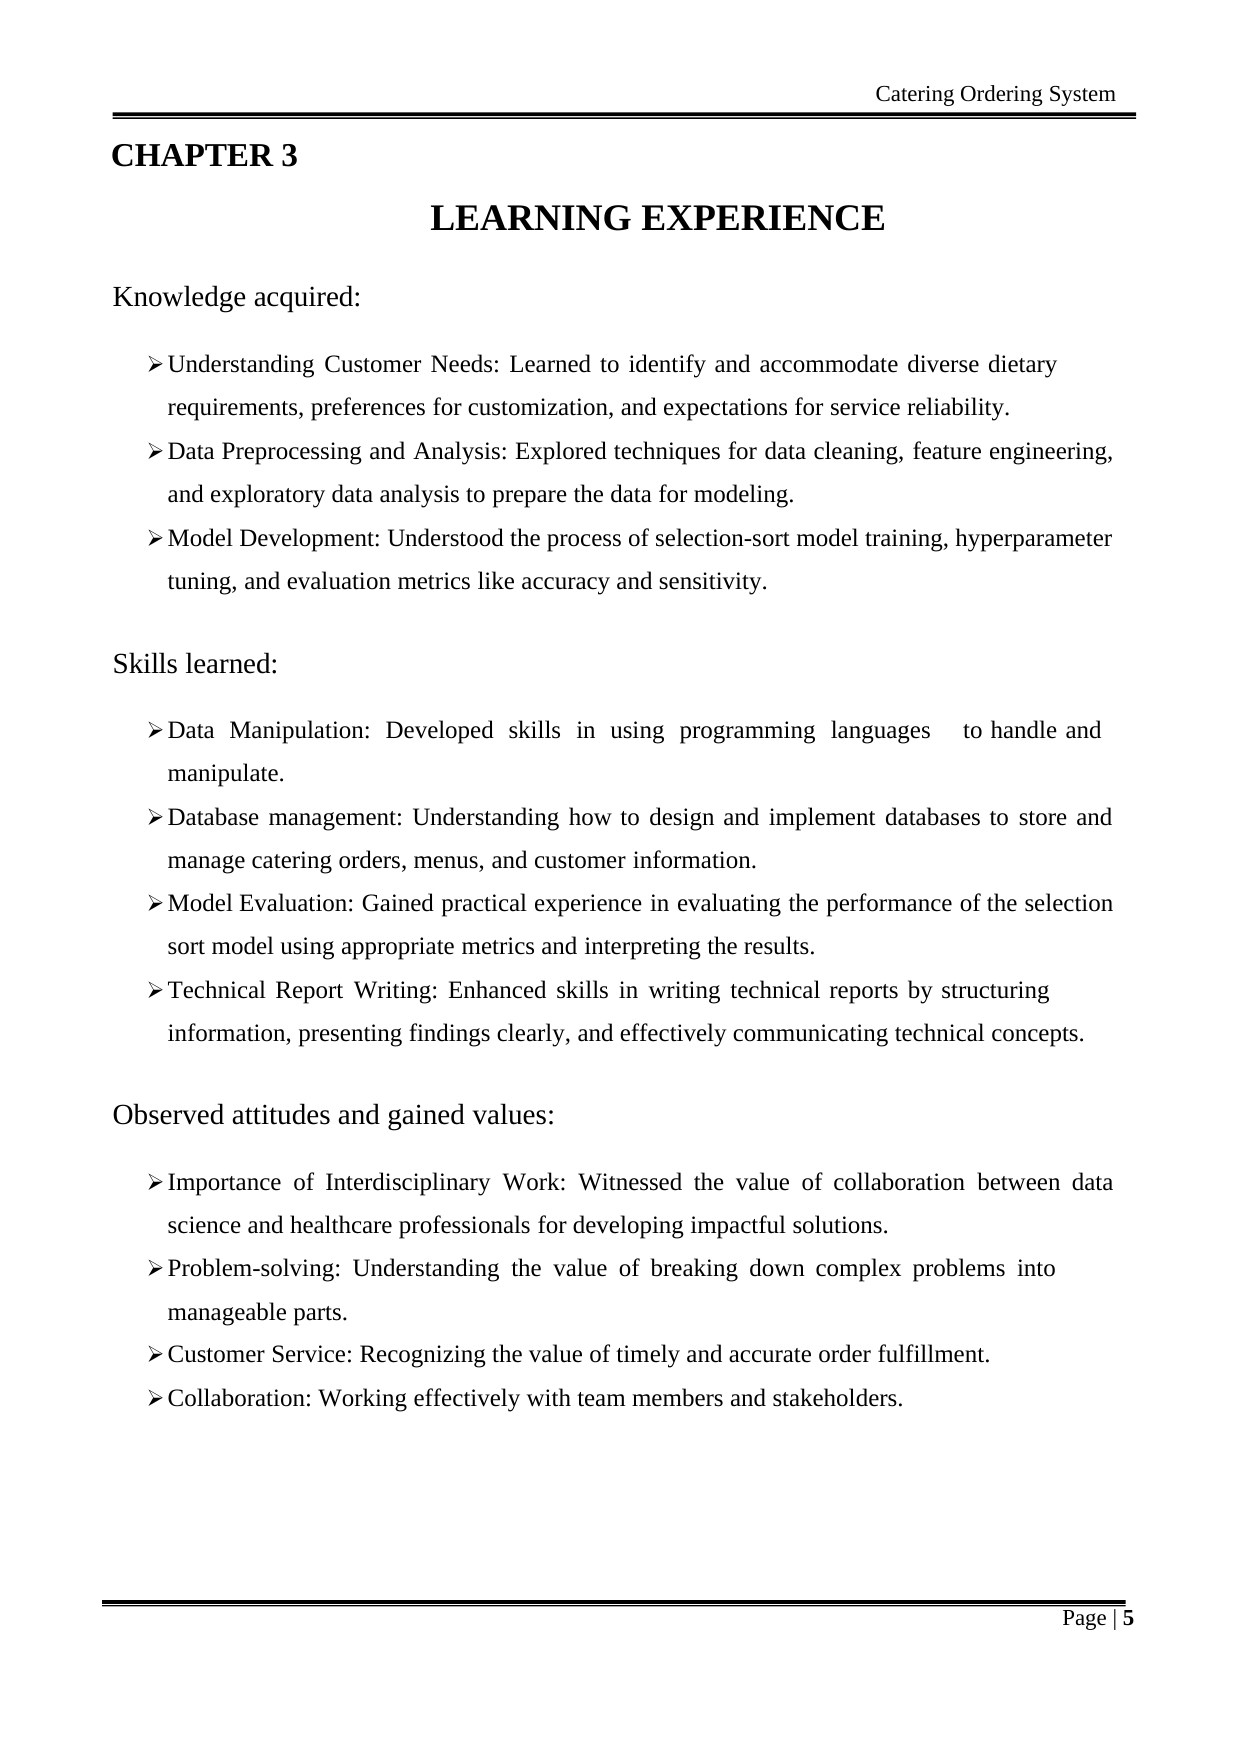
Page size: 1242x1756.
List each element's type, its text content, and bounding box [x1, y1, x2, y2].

list Importance of Interdisciplinary Work: Witnessed the value of collaboration between data science and healthcare professionals for developing impactful solutions. [146, 1167, 1116, 1239]
list Data Manipulation: Developed skills in using programming languages to handle and manipulate. [146, 715, 1116, 787]
list Database management: Understanding how to design and implement databases to store and manage catering orders, menus, and customer information. [146, 802, 1115, 874]
subtitle Observed attitudes and gained values: [112, 1097, 1179, 1131]
subtitle Skills learned: [112, 646, 1179, 679]
list Collaboration: Working effectively with team members and stakeholders. [146, 1383, 1179, 1412]
list Customer Service: Recognizing the value of timely and accurate order fulfillment. [146, 1340, 1179, 1368]
subtitle Knowledge acquired: [112, 279, 1179, 313]
text CHAPTER 3 [111, 135, 301, 173]
list Model Evaluation: Gained practical experience in evaluating the performance of the selection sort model using appropriate metrics and interpreting the results. [146, 888, 1117, 960]
list Problem-solving: Understanding the value of breaking down complex problems into manageable parts. [146, 1253, 1115, 1325]
subtitle LEARNING EXPERIENCE [430, 196, 1179, 239]
list Understanding Customer Needs: Learned to identify and accommodate diverse dietary requirements, preferences for customization, and expectations for service reliability. [146, 349, 1116, 421]
list Data Preprocessing and Analysis: Explored techniques for data cleaning, feature engineering, and exploratory data analysis to prepare the data for modeling. [146, 436, 1116, 508]
list Model Development: Understood the process of selection-sort model training, hyperparameter tuning, and evaluation metrics like accuracy and sensitivity. [146, 523, 1116, 595]
list Technical Report Writing: Enhanced skills in writing technical reports by structuring information, presenting findings clearly, and effectively communicating technical concepts. [146, 975, 1114, 1047]
